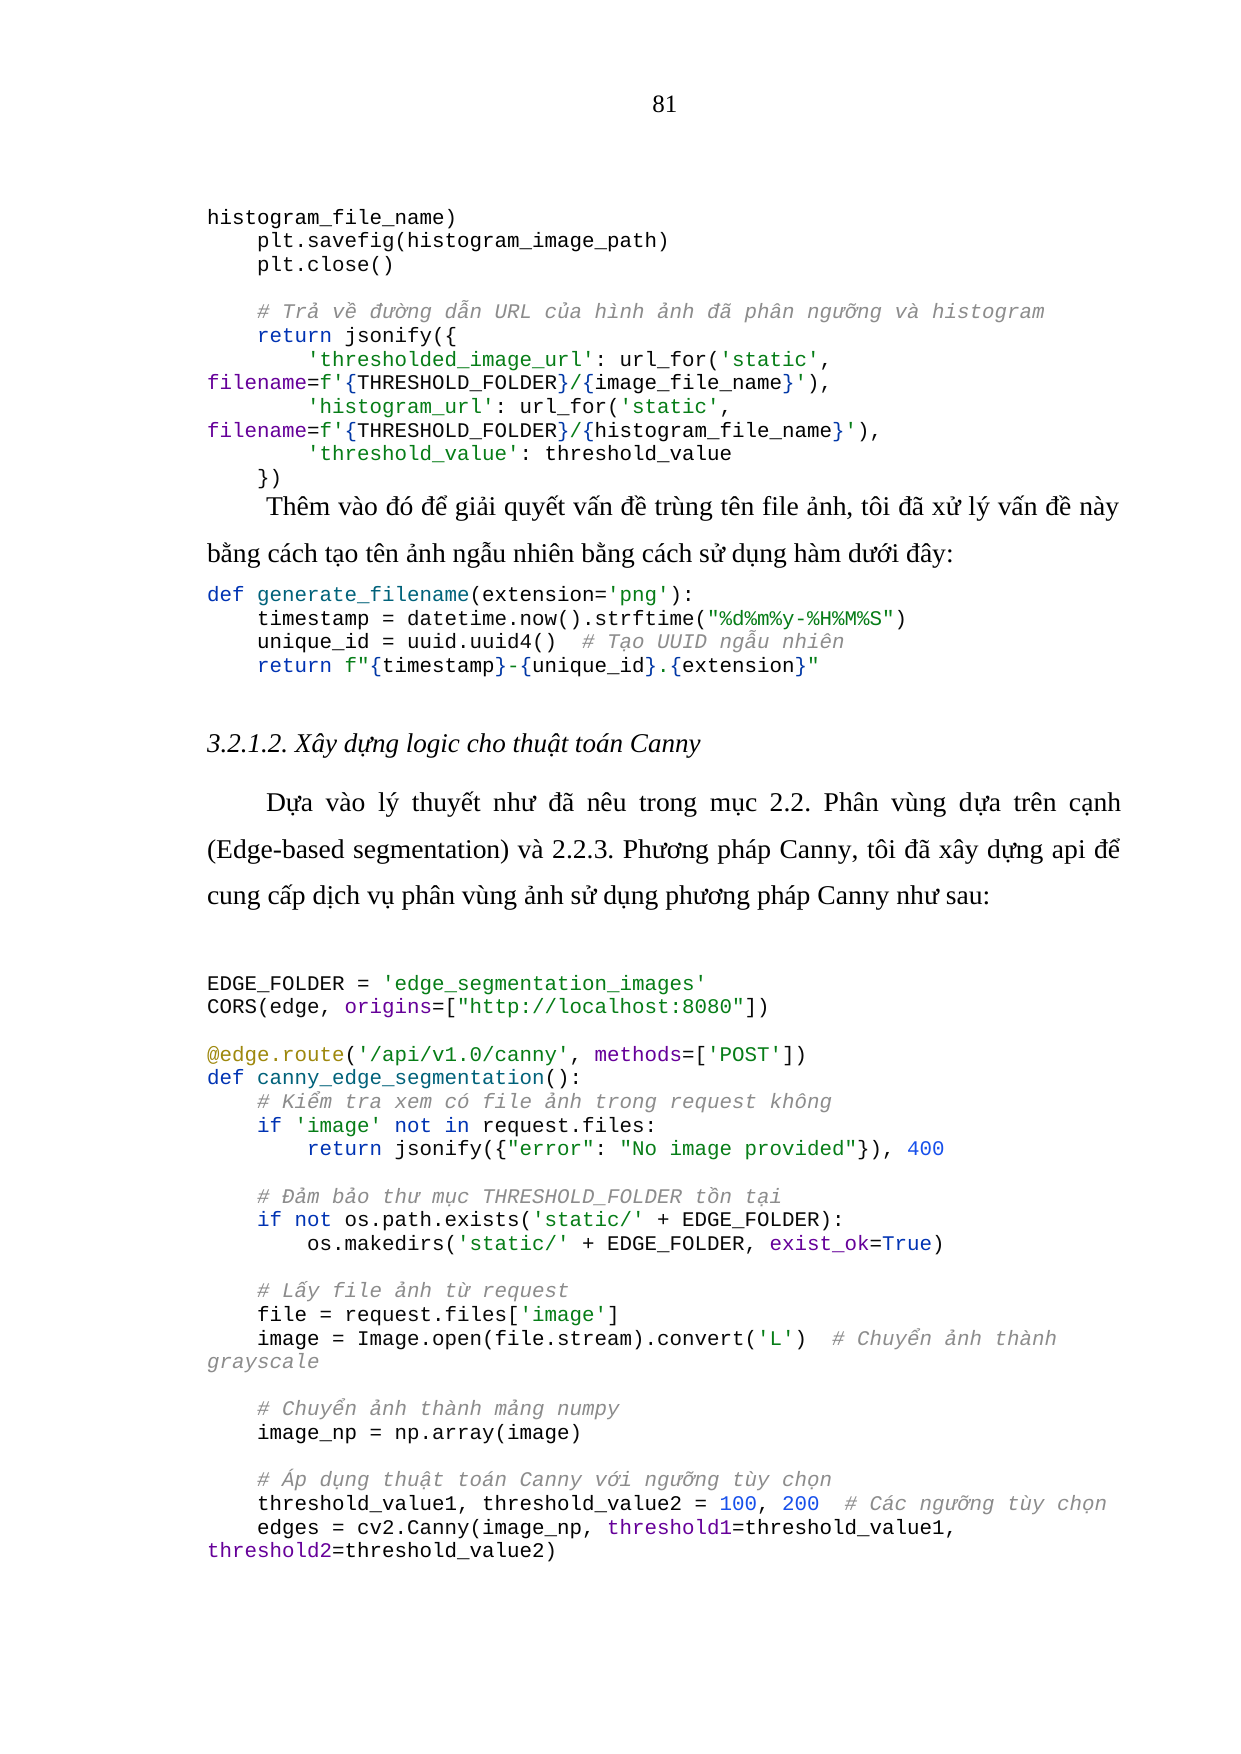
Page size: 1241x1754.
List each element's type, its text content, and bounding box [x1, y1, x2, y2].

subtitle 3.2.1.2. Xây dựng logic cho thuật toán Canny [207, 727, 1122, 758]
text Thêm vào đó để giải quyết vấn đề trùng tên file ảnh, tôi đã xử lý vấn đề này bằng cách tạo tên ảnh ngẫu nhiên bằng cách sử dụng hàm dưới đây: [207, 491, 1122, 568]
text Dựa vào lý thuyết như đã nêu trong mục 2.2. Phân vùng dựa trên cạnh (Edge-based segmentation) và 2.2.3. Phương pháp Canny, tôi đã xây dựng api để cung cấp dịch vụ phân vùng ảnh sử dụng phương pháp Canny như sau: [207, 786, 1122, 911]
text def generate_filename(extension='png'): timestamp = datetime.now().strftime("%d%m%y-%H%M%S") unique_id = uuid.uuid4() # Tạo UUID ngẫu nhiên return f"{timestamp}-{unique_id}.{extension}" [207, 584, 1122, 678]
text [207, 973, 1122, 1564]
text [207, 207, 1122, 491]
